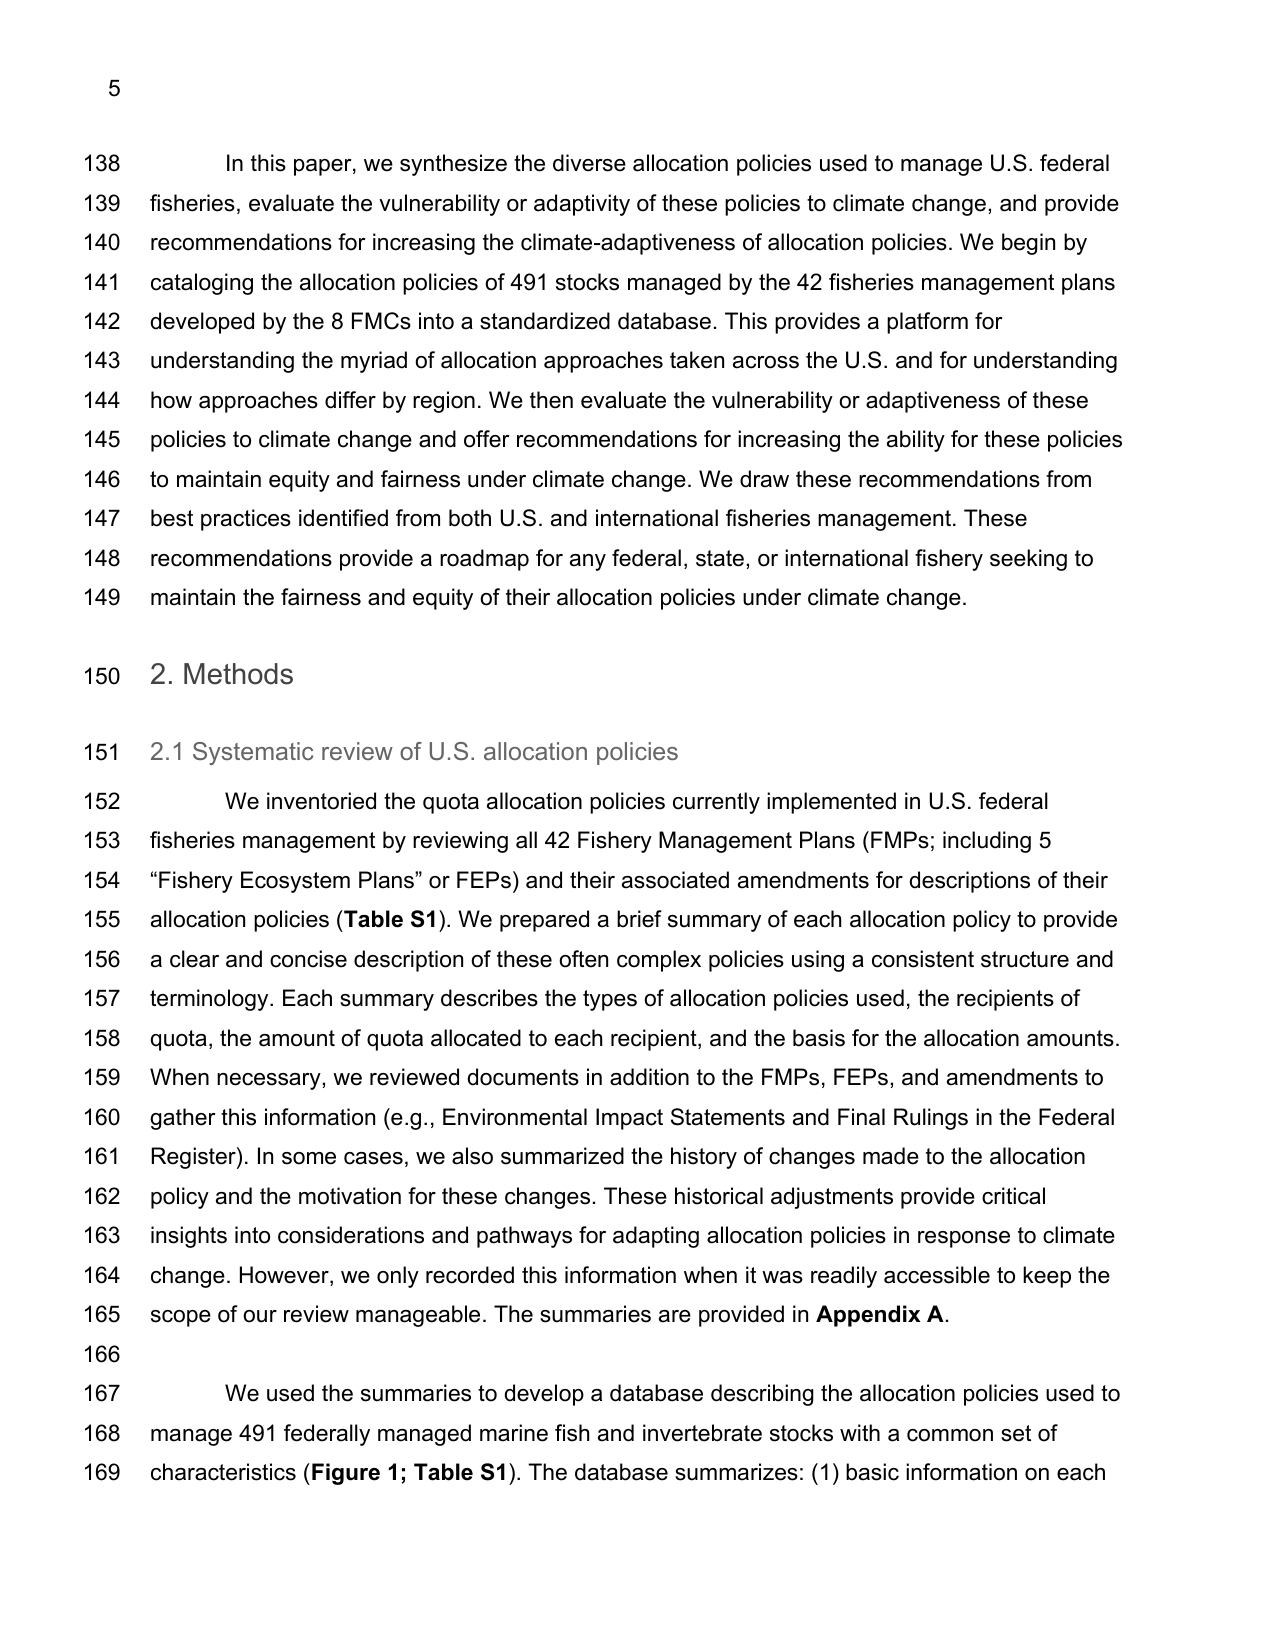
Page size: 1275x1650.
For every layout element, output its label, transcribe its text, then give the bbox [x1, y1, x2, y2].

text In this paper, we synthesize the diverse allocation policies used to manage U.S. federal fisheries, evaluate the vulnerability or adaptivity of these policies to climate change, and provide recommendations for increasing the climate-adaptiveness of allocation policies. We begin by cataloging the allocation policies of 491 stocks managed by the 42 fisheries management plans developed by the 8 FMCs into a standardized database. This provides a platform for understanding the myriad of allocation approaches taken across the U.S. and for understanding how approaches differ by region. We then evaluate the vulnerability or adaptiveness of these policies to climate change and offer recommendations for increasing the ability for these policies to maintain equity and fairness under climate change. We draw these recommendations from best practices identified from both U.S. and international fisheries management. These recommendations provide a roadmap for any federal, state, or international fishery seeking to maintain the fairness and equity of their allocation policies under climate change. [150, 150, 1125, 611]
subtitle 2.1 Systematic review of U.S. allocation policies [150, 737, 1125, 765]
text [150, 1380, 1125, 1486]
text We inventoried the quota allocation policies currently implemented in U.S. federal fisheries management by reviewing all 42 Fishery Management Plans (FMPs; including 5 “Fishery Ecosystem Plans” or FEPs) and their associated amendments for descriptions of their allocation policies (Table S1). We prepared a brief summary of each allocation policy to provide a clear and concise description of these often complex policies using a consistent structure and terminology. Each summary describes the types of allocation policies used, the recipients of quota, the amount of quota allocated to each recipient, and the basis for the allocation amounts. When necessary, we reviewed documents in addition to the FMPs, FEPs, and amendments to gather this information (e.g., Environmental Impact Statements and Final Rulings in the Federal Register). In some cases, we also summarized the history of changes made to the allocation policy and the motivation for these changes. These historical adjustments provide critical insights into considerations and pathways for adapting allocation policies in response to climate change. However, we only recorded this information when it was readily accessible to keep the scope of our review manageable. The summaries are provided in Appendix A. [150, 788, 1125, 1328]
subtitle 2. Methods [150, 657, 1125, 691]
